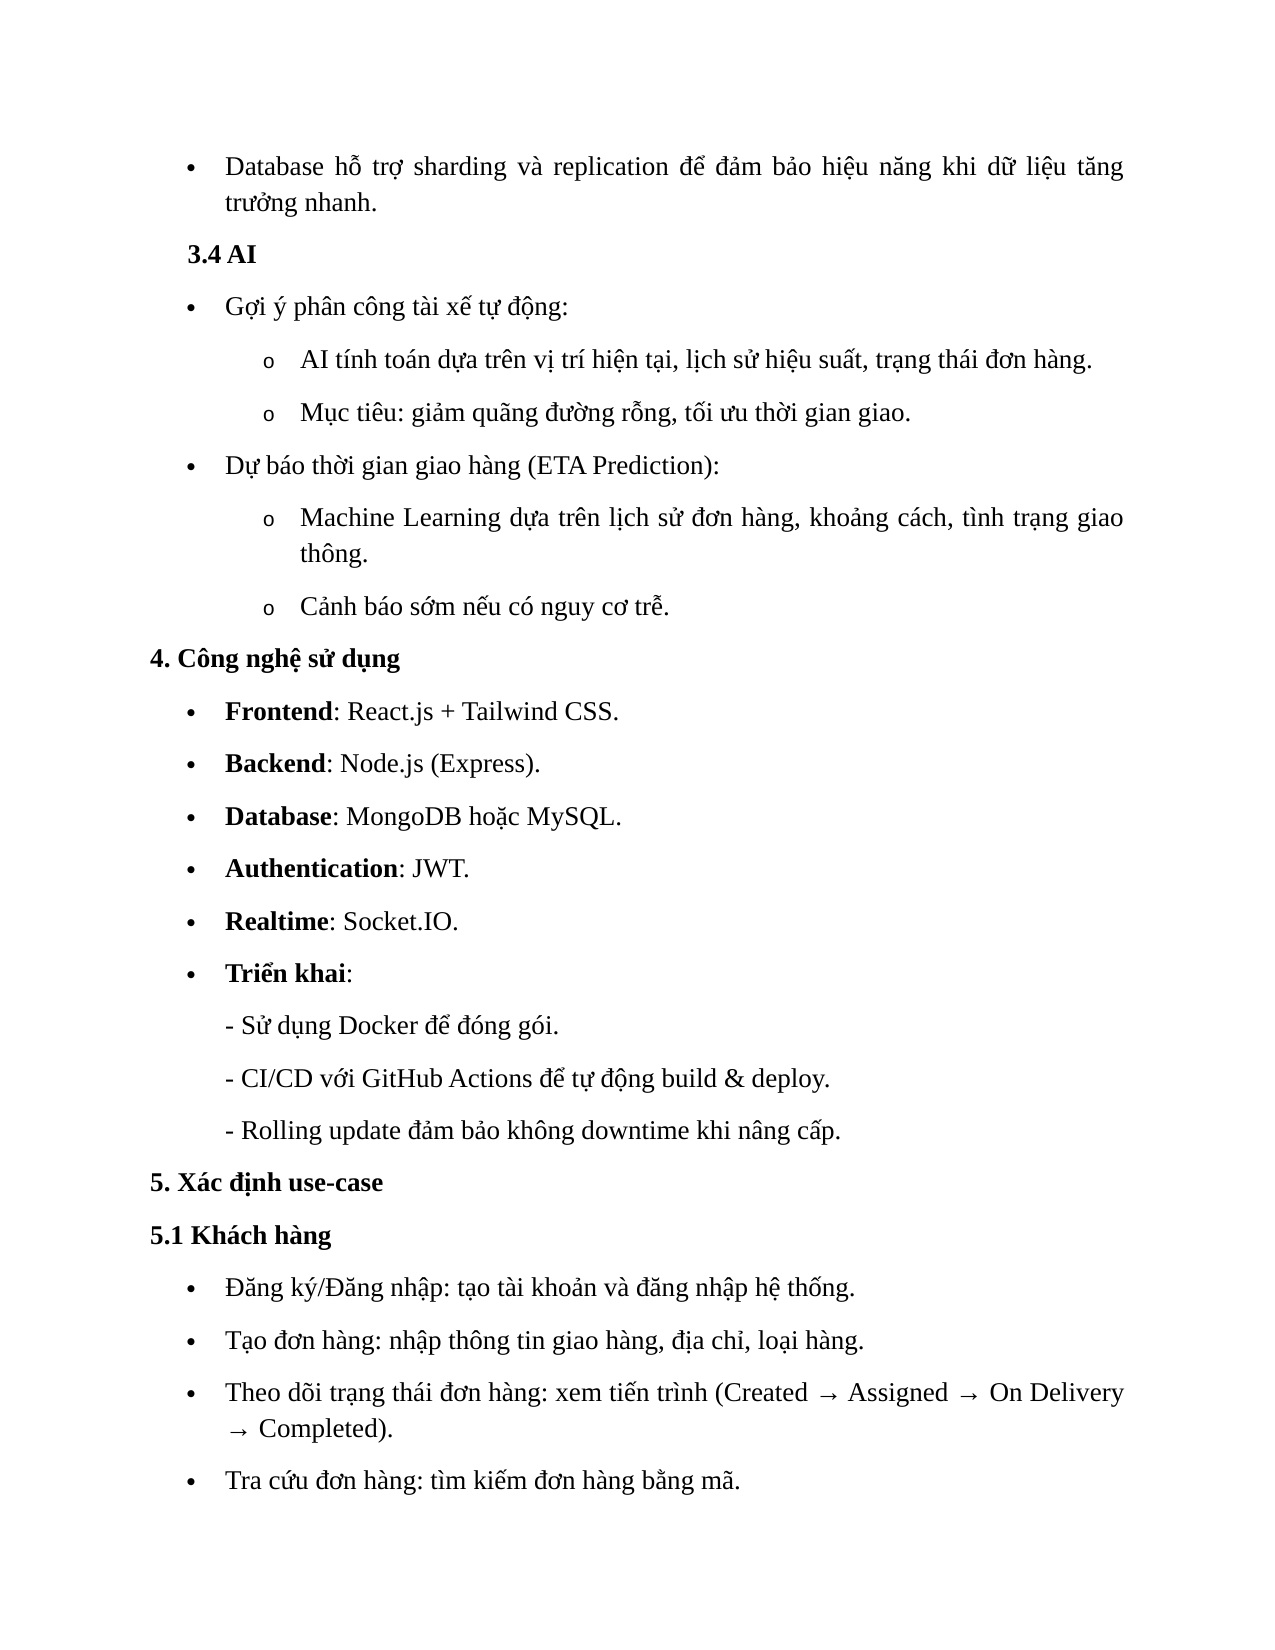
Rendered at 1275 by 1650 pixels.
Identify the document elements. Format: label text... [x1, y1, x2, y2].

list Machine Learning dựa trên lịch sử đơn hàng, khoảng cách, tình trạng giao thông. [262, 501, 1125, 568]
list Đăng ký/Đăng nhập: tạo tài khoản và đăng nhập hệ thống. [187, 1271, 1125, 1302]
list Gợi ý phân công tài xế tự động: [187, 291, 1125, 322]
list Triển khai: [187, 957, 1125, 988]
list Realtime: Socket.IO. [187, 904, 1125, 936]
list Database: MongoDB hoặc MySQL. [187, 800, 1125, 831]
list Database hỗ trợ sharding và replication để đảm bảo hiệu năng khi dữ liệu tăng trưởng nhanh. [187, 150, 1125, 217]
text - CI/CD với GitHub Actions để tự động build & deploy. [225, 1062, 1125, 1093]
list Dự báo thời gian giao hàng (ETA Prediction): [187, 449, 1125, 480]
text 4. Công nghệ sử dụng [150, 643, 1125, 674]
list AI tính toán dựa trên vị trí hiện tại, lịch sử hiệu suất, trạng thái đơn hàng. [262, 343, 1125, 374]
list Frontend: React.js + Tailwind CSS. [187, 695, 1125, 726]
text - Sử dụng Docker để đóng gói. [225, 1009, 1125, 1041]
text - Rolling update đảm bảo không downtime khi nâng cấp. [225, 1114, 1125, 1145]
list Cảnh báo sớm nếu có nguy cơ trễ. [262, 590, 1125, 621]
text 3.4 AI [187, 238, 1125, 269]
list Authentication: JWT. [187, 852, 1125, 883]
list Tra cứu đơn hàng: tìm kiếm đơn hàng bằng mã. [187, 1464, 1125, 1495]
list Mục tiêu: giảm quãng đường rỗng, tối ưu thời gian giao. [262, 396, 1125, 427]
list Backend: Node.js (Express). [187, 747, 1125, 778]
text 5. Xác định use-case [150, 1167, 1125, 1198]
list Theo dõi trạng thái đơn hàng: xem tiến trình (Created → Assigned → On Delivery → Completed). [187, 1376, 1125, 1443]
text 5.1 Khách hàng [150, 1219, 1125, 1250]
list Tạo đơn hàng: nhập thông tin giao hàng, địa chỉ, loại hàng. [187, 1324, 1125, 1355]
